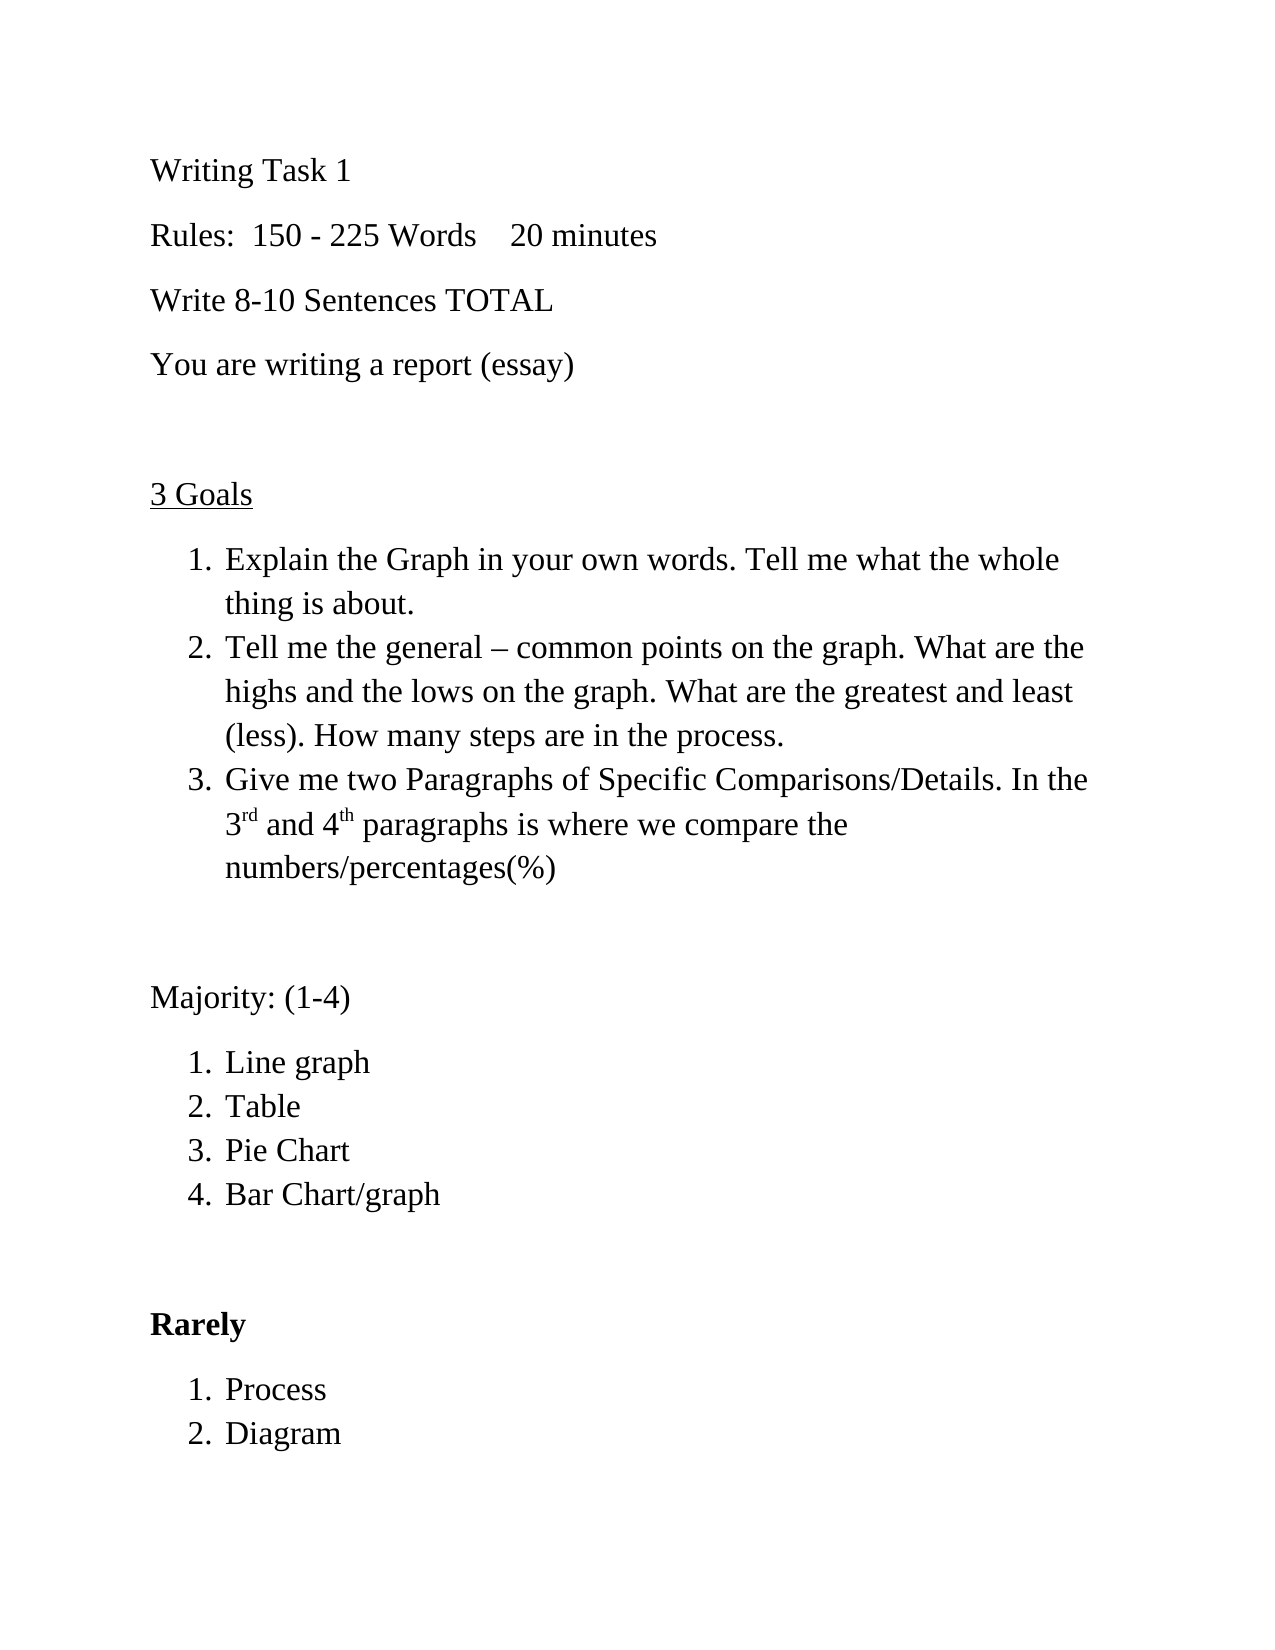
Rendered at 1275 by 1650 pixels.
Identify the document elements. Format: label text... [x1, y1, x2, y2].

text Majority: (1-4) [150, 978, 1125, 1016]
list Table [187, 1087, 1125, 1125]
text Rarely [150, 1304, 1125, 1343]
list Give me two Paragraphs of Specific Comparisons/Details. In the 3rd and 4th paragraphs is where we compare the numbers/percentages(%) [187, 760, 1125, 886]
text Write 8-10 Sentences TOTAL [150, 280, 1125, 318]
list Pie Chart [187, 1131, 1125, 1169]
text You are writing a report (essay) [150, 345, 1125, 383]
list Diagram [187, 1413, 1125, 1452]
text Rules: 150 - 225 Words 20 minutes [150, 215, 1125, 253]
list Tell me the general – common points on the graph. What are the highs and the lows on the graph. What are the greatest and least (less). How many steps are in the process. [187, 627, 1125, 754]
list Bar Chart/graph [187, 1175, 1125, 1213]
list Line graph [187, 1042, 1125, 1081]
text Writing Task 1 [150, 150, 1125, 188]
text 3 Goals [150, 474, 1125, 513]
list Process [187, 1369, 1125, 1408]
list Explain the Graph in your own words. Tell me what the whole thing is about. [187, 539, 1125, 622]
